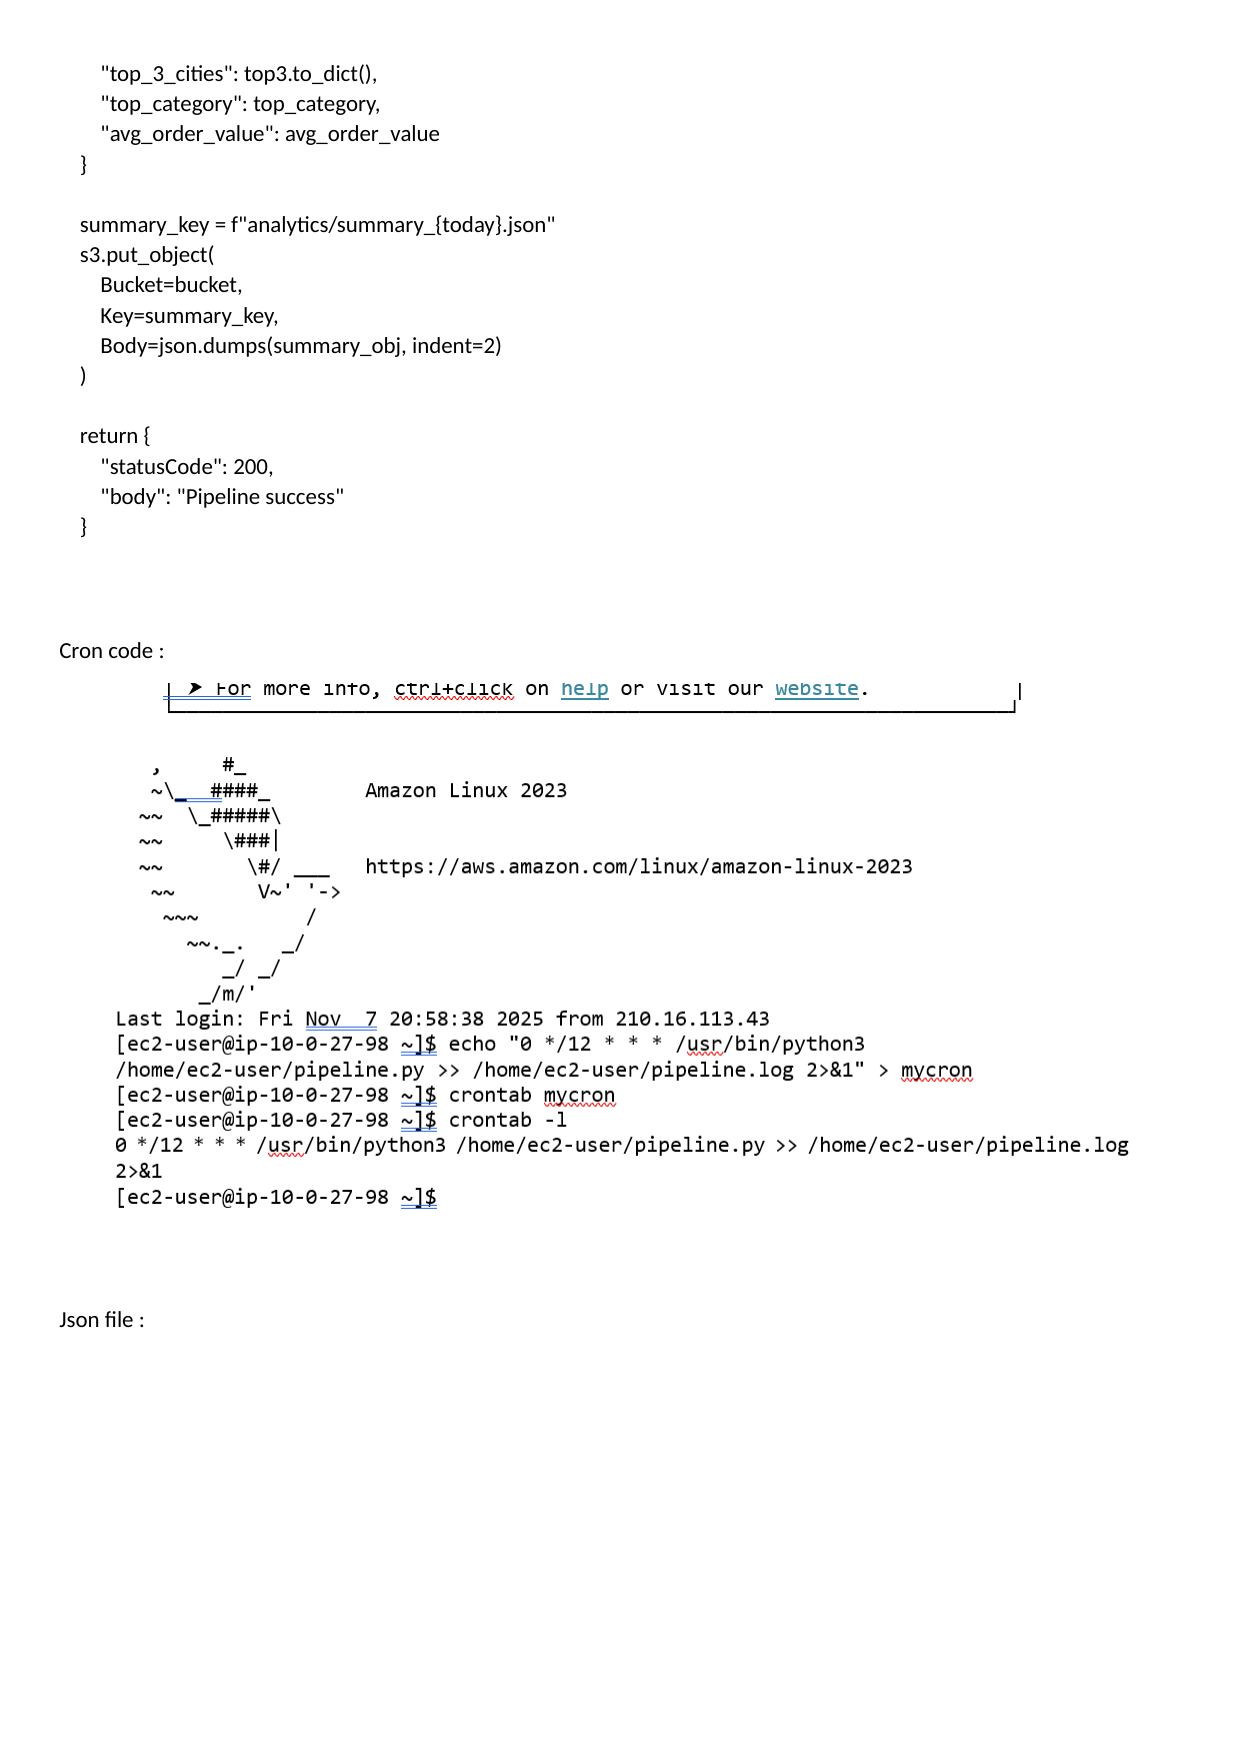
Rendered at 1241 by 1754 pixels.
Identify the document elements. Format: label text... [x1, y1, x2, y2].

text "avg_order_value": avg_order_value [59, 119, 1181, 147]
text Cron code : [59, 636, 1181, 664]
picture [59, 683, 1182, 1287]
text "top_category": top_category, [59, 89, 1181, 117]
text "body": "Pipeline success" [59, 482, 1181, 510]
text Key=summary_key, [59, 301, 1181, 329]
text "statusCode": 200, [59, 452, 1181, 480]
text s3.put_object( [59, 240, 1181, 268]
text Bucket=bucket, [59, 271, 1181, 298]
text Body=json.dumps(summary_obj, indent=2) [59, 331, 1181, 359]
text } [59, 150, 1181, 178]
text summary_key = f"analytics/summary_{today}.json" [59, 210, 1181, 238]
text "top_3_cities": top3.to_dict(), [59, 59, 1181, 87]
text Json file : [59, 1305, 1181, 1333]
text return { [59, 422, 1181, 449]
text } [59, 512, 1181, 540]
text ) [59, 361, 1181, 389]
